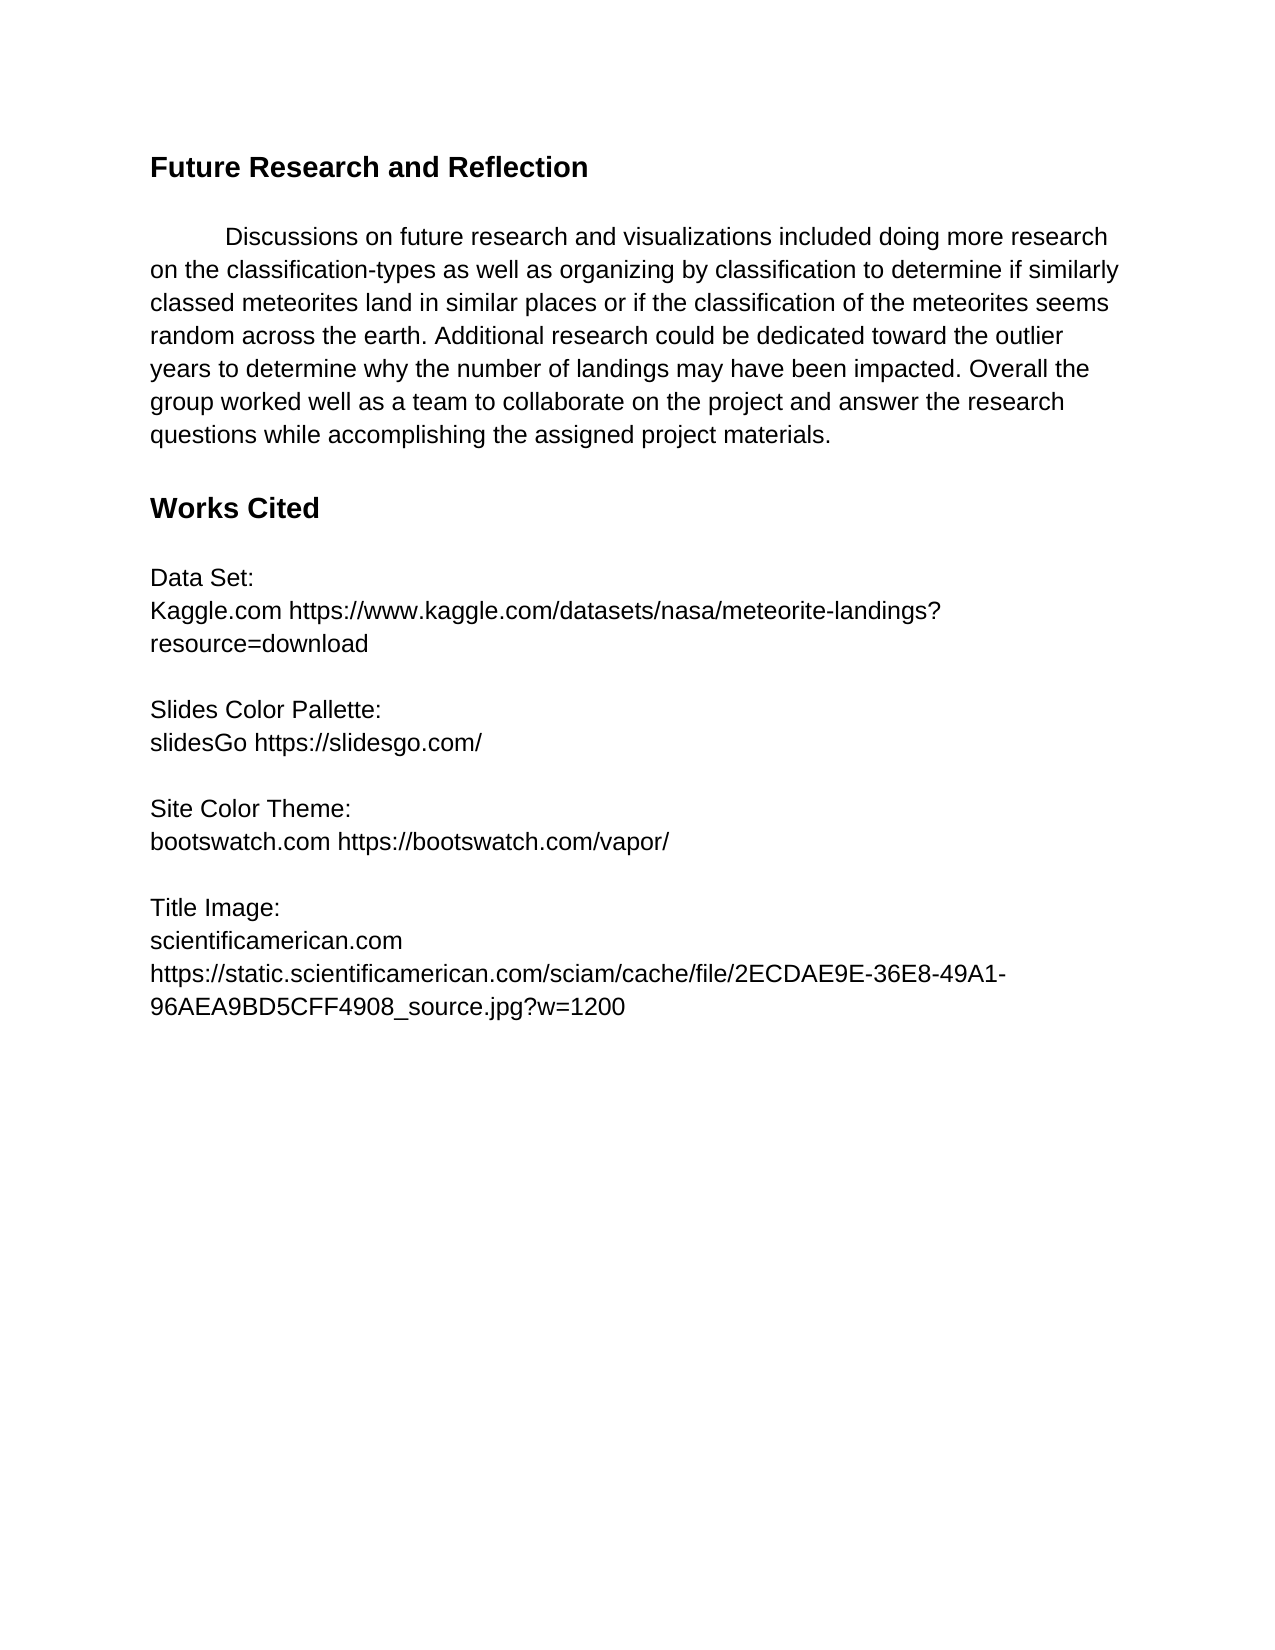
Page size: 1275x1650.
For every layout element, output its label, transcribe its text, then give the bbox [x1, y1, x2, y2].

text Title Image: [150, 893, 1125, 922]
text Site Color Theme: [150, 794, 1125, 823]
text Data Set: [150, 563, 1125, 592]
text bootswatch.com https://bootswatch.com/vapor/ [150, 827, 1125, 856]
text Slides Color Pallette: [150, 695, 1125, 724]
text Discussions on future research and visualizations included doing more research on the classification-types as well as organizing by classification to determine if similarly classed meteorites land in similar places or if the classification of the meteorites seems random across the earth. Additional research could be dedicated toward the outlier years to determine why the number of landings may have been impacted. Overall the group worked well as a team to collaborate on the project and answer the research questions while accomplishing the assigned project materials. [150, 222, 1125, 448]
text slidesGo https://slidesgo.com/ [150, 728, 1125, 757]
text Works Cited [150, 491, 1125, 525]
text Future Research and Reflection [150, 150, 1125, 183]
text Kaggle.com https://www.kaggle.com/datasets/nasa/meteorite-landings?resource=download [150, 596, 1125, 658]
text scientificamerican.com https://static.scientificamerican.com/sciam/cache/file/2ECDAE9E-36E8-49A1-96AEA9BD5CFF4908_source.jpg?w=1200 [150, 926, 1125, 1021]
